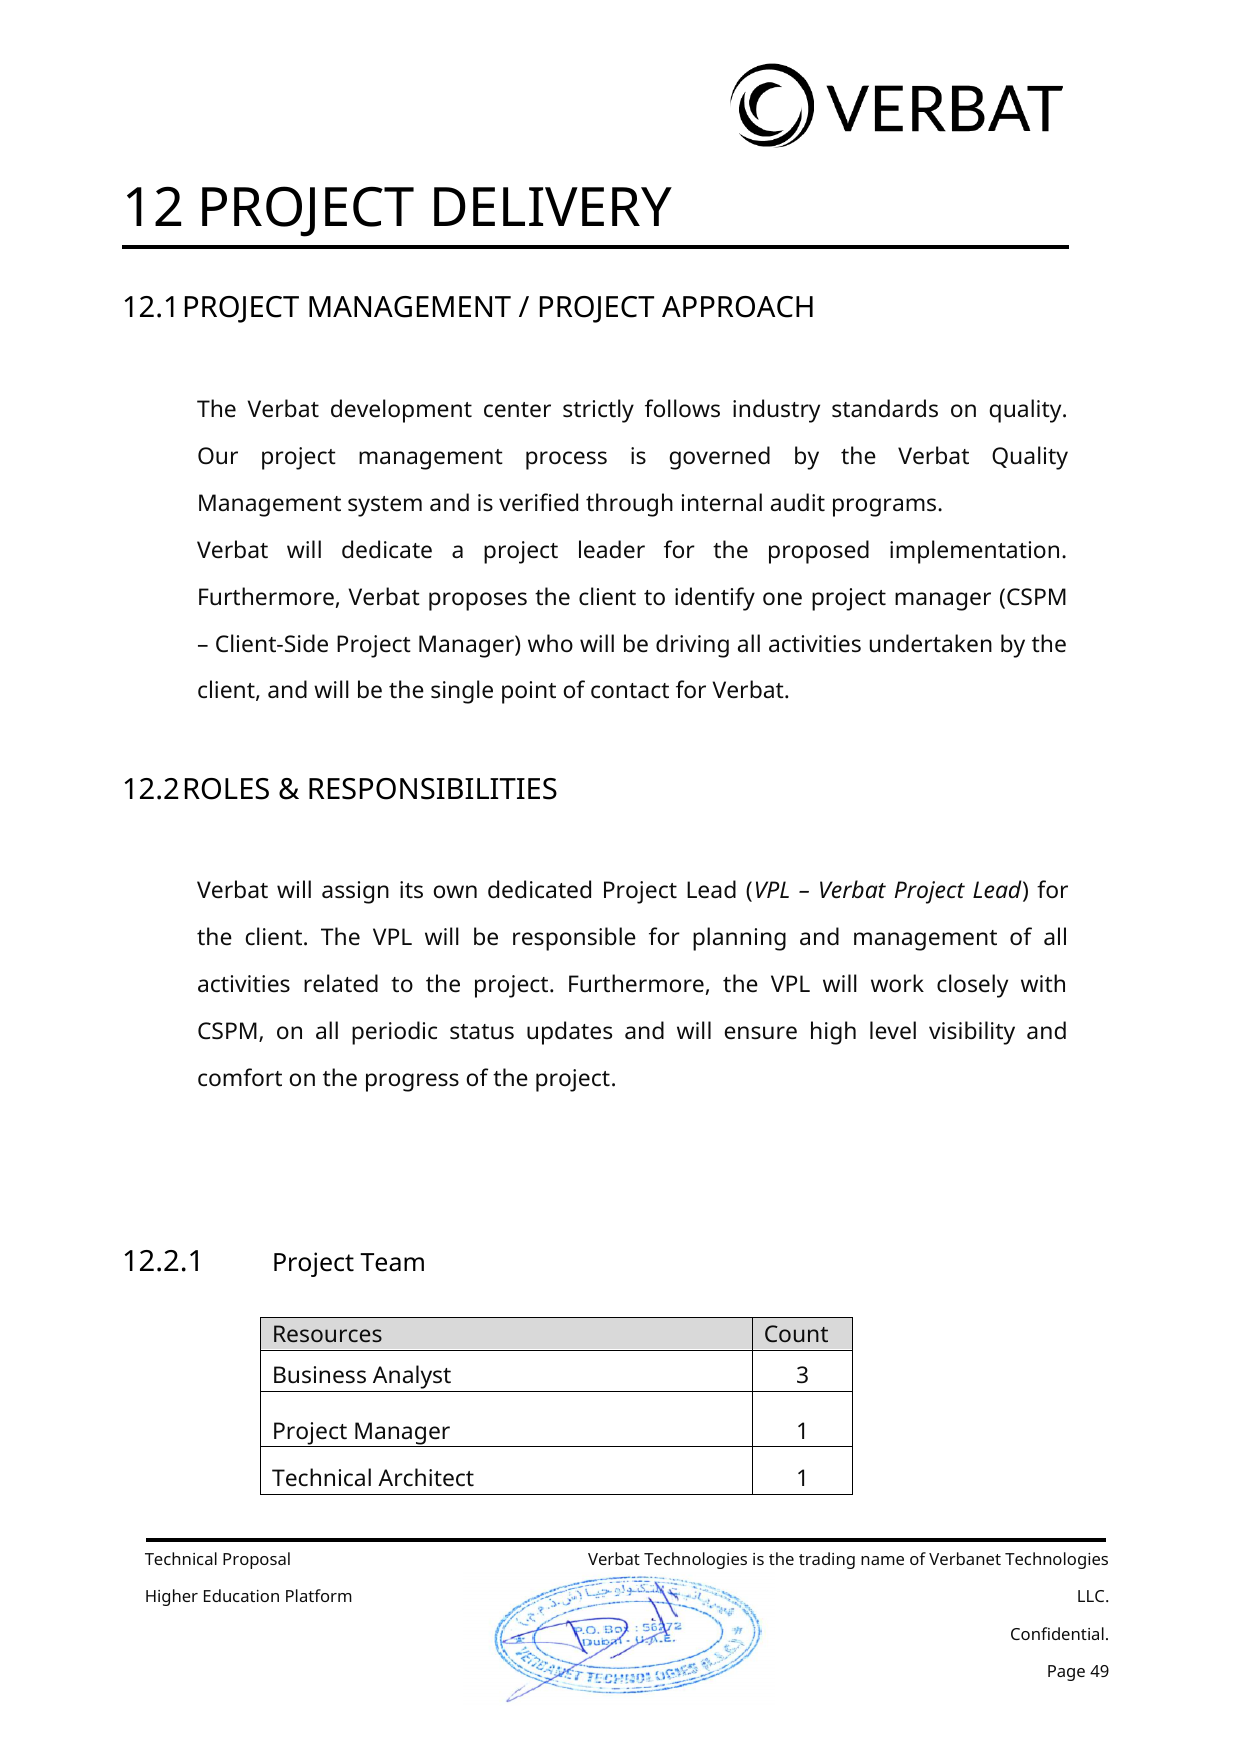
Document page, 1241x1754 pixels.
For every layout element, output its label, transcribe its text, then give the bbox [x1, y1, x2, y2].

text Verbat will dedicate a project leader for the proposed implementation. Furthermore, Verbat proposes the client to identify one project manager (CSPM – Client-Side Project Manager) who will be driving all activities undertaken by the client, and will be the single point of contact for Verbat. [197, 534, 1069, 706]
table_cell 1 [753, 1447, 852, 1494]
text The Verbat development center strictly follows industry standards on quality. Our project management process is governed by the Verbat Quality Management system and is verified through internal audit programs. [197, 393, 1069, 518]
picture [462, 1571, 775, 1706]
subtitle Project Team [122, 1240, 1069, 1280]
picture [726, 59, 1065, 147]
table_cell Technical Architect [261, 1447, 752, 1494]
subtitle ROLES & RESPONSIBILITIES [122, 768, 1069, 808]
table_cell 1 [753, 1392, 852, 1446]
table_header Resources [261, 1318, 752, 1349]
table_header Count [753, 1318, 852, 1349]
text Verbat will assign its own dedicated Project Lead (VPL – Verbat Project Lead) for the client. The VPL will be responsible for planning and management of all activities related to the project. Furthermore, the VPL will work closely with CSPM, on all periodic status updates and will ensure high level visibility and comfort on the progress of the project. [197, 874, 1069, 1093]
table_cell Project Manager [261, 1392, 752, 1446]
subtitle PROJECT MANAGEMENT / PROJECT APPROACH [122, 287, 1069, 326]
table_cell Business Analyst [261, 1351, 752, 1391]
table_cell 3 [753, 1351, 852, 1391]
subtitle PROJECT DELIVERY [122, 169, 1069, 245]
